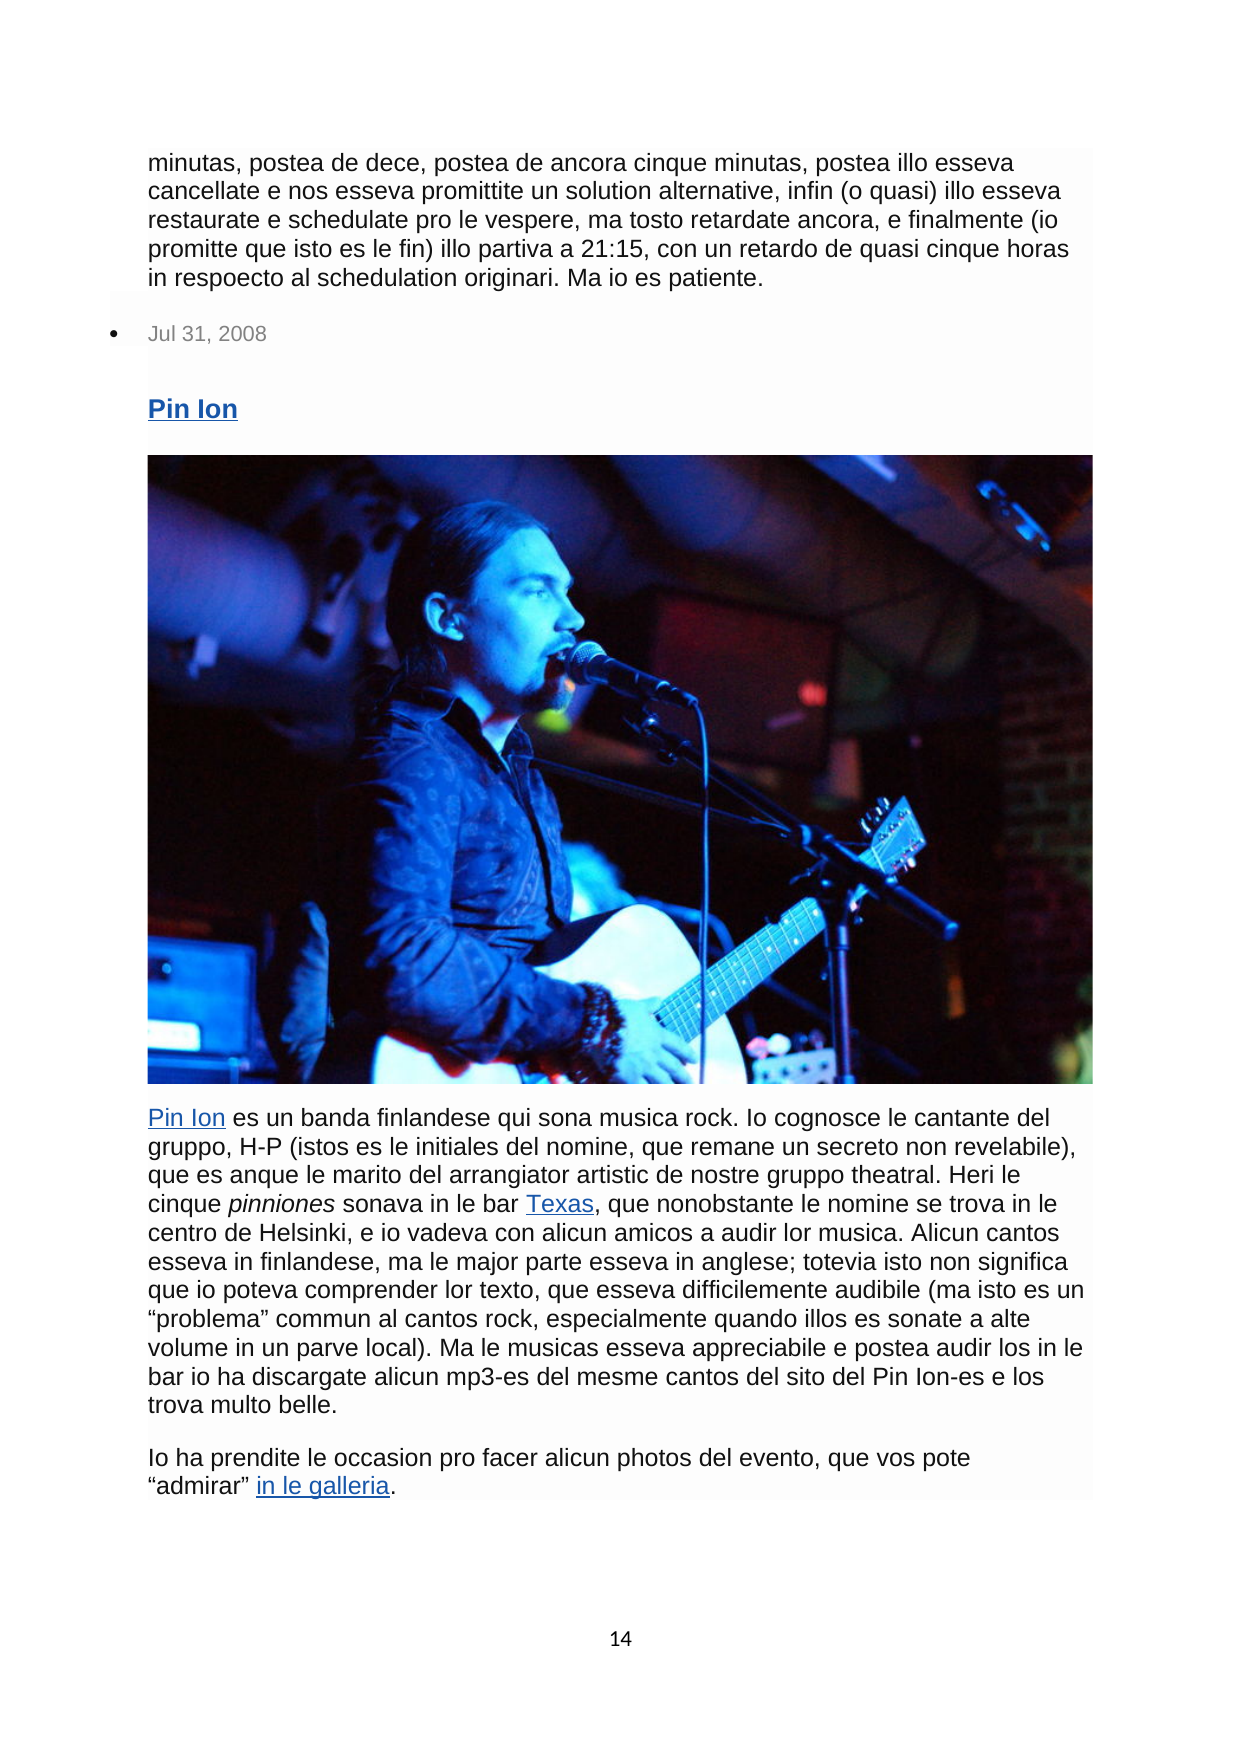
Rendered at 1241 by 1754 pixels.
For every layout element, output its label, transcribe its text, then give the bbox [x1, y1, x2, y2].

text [148, 148, 1093, 291]
picture [147, 455, 1093, 1084]
list Jul 31, 2008 [110, 321, 1093, 346]
text Pin Ion es un banda finlandese qui sona musica rock. Io cognosce le cantante del gruppo, H-P (istos es le initiales del nomine, que remane un secreto non revelabile), que es anque le marito del arrangiator artistic de nostre gruppo theatral. Heri le cinque pinniones sonava in le bar Texas, que nonobstante le nomine se trova in le centro de Helsinki, e io vadeva con alicun amicos a audir lor musica. Alicun cantos esseva in finlandese, ma le major parte esseva in anglese; totevia isto non significa que io poteva comprender lor texto, que esseva difficilemente audibile (ma isto es un “problema” commun al cantos rock, especialmente quando illos es sonate a alte volume in un parve local). Ma le musicas esseva appreciabile e postea audir los in le bar io ha discargate alicun mp3-es del mesme cantos del sito del Pin Ion-es e los trova multo belle. [148, 1103, 1093, 1419]
subtitle Pin Ion [148, 393, 1093, 424]
text Io ha prendite le occasion pro facer alicun photos del evento, que vos pote “admirar” in le galleria. [148, 1442, 1093, 1500]
